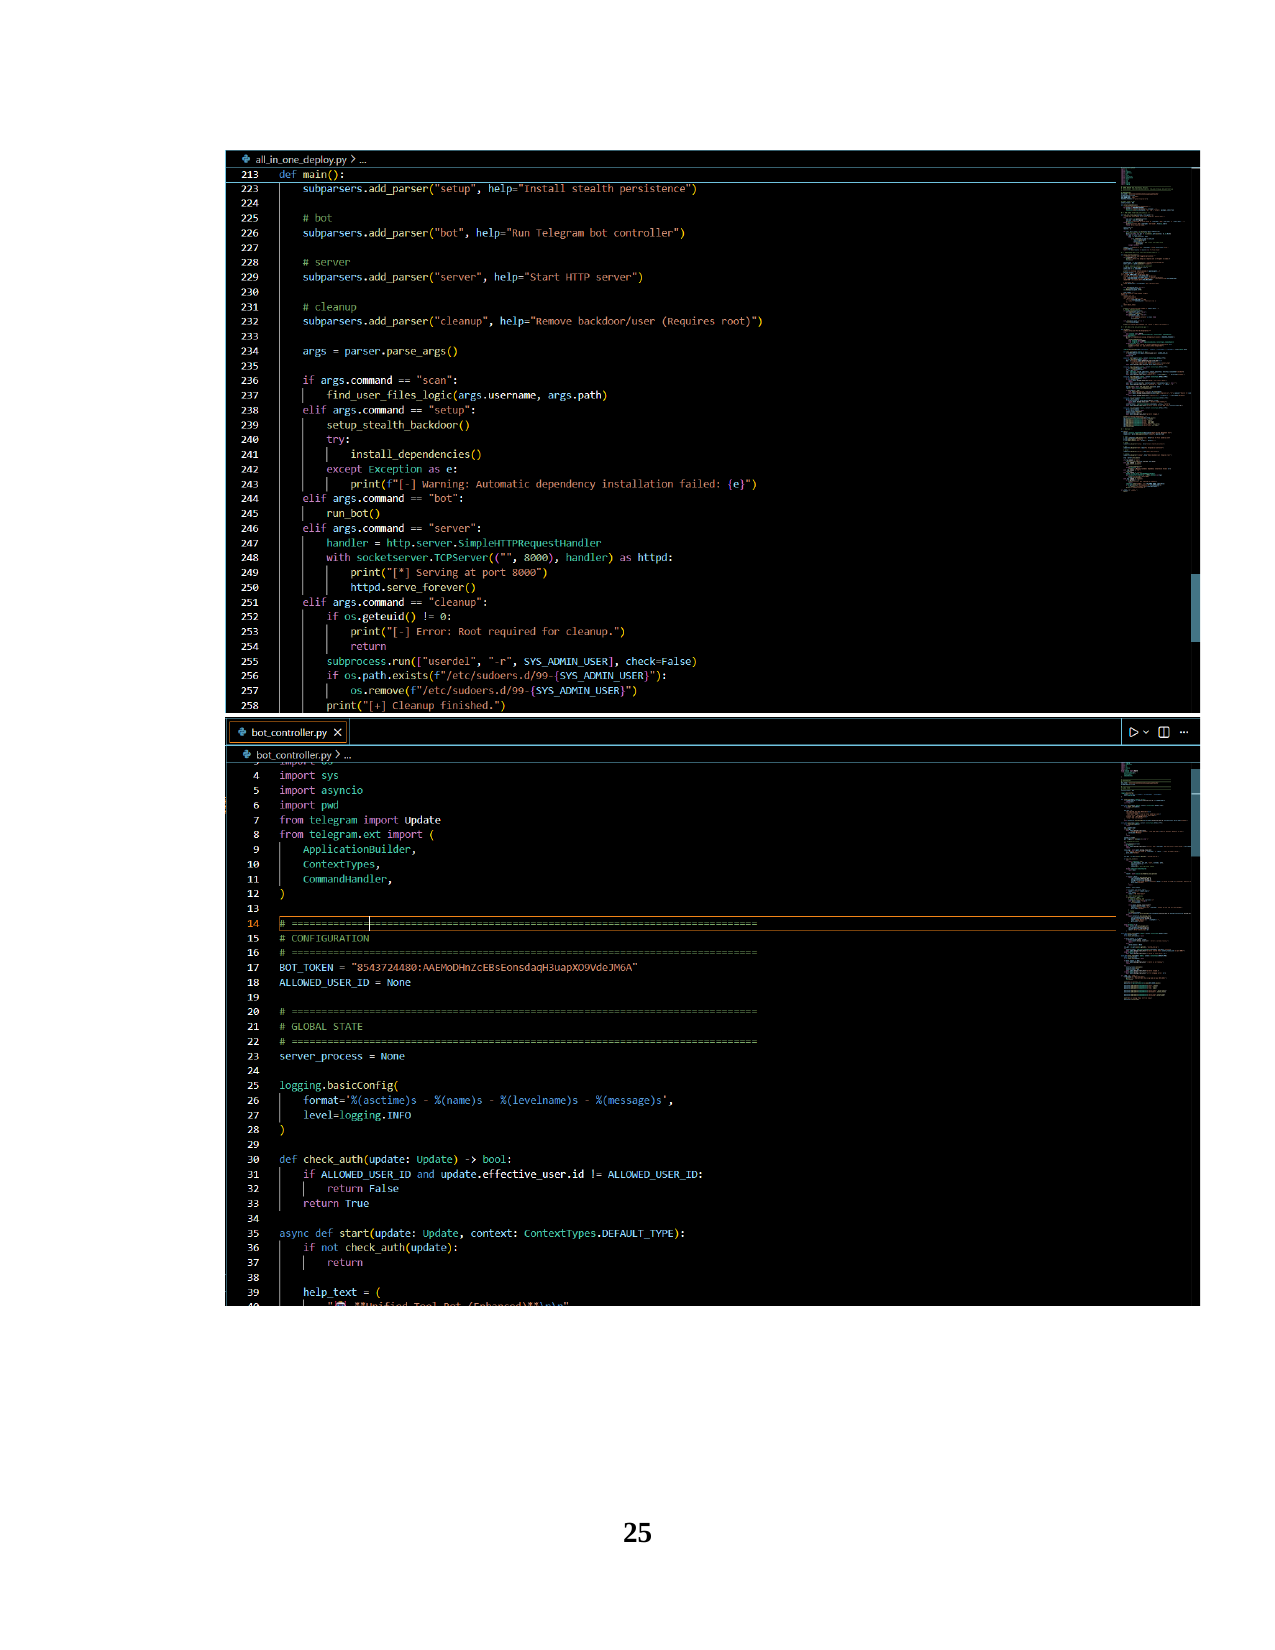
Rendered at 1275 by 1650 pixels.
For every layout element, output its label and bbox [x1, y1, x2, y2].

picture [225, 717, 1200, 1306]
picture [225, 150, 1200, 713]
